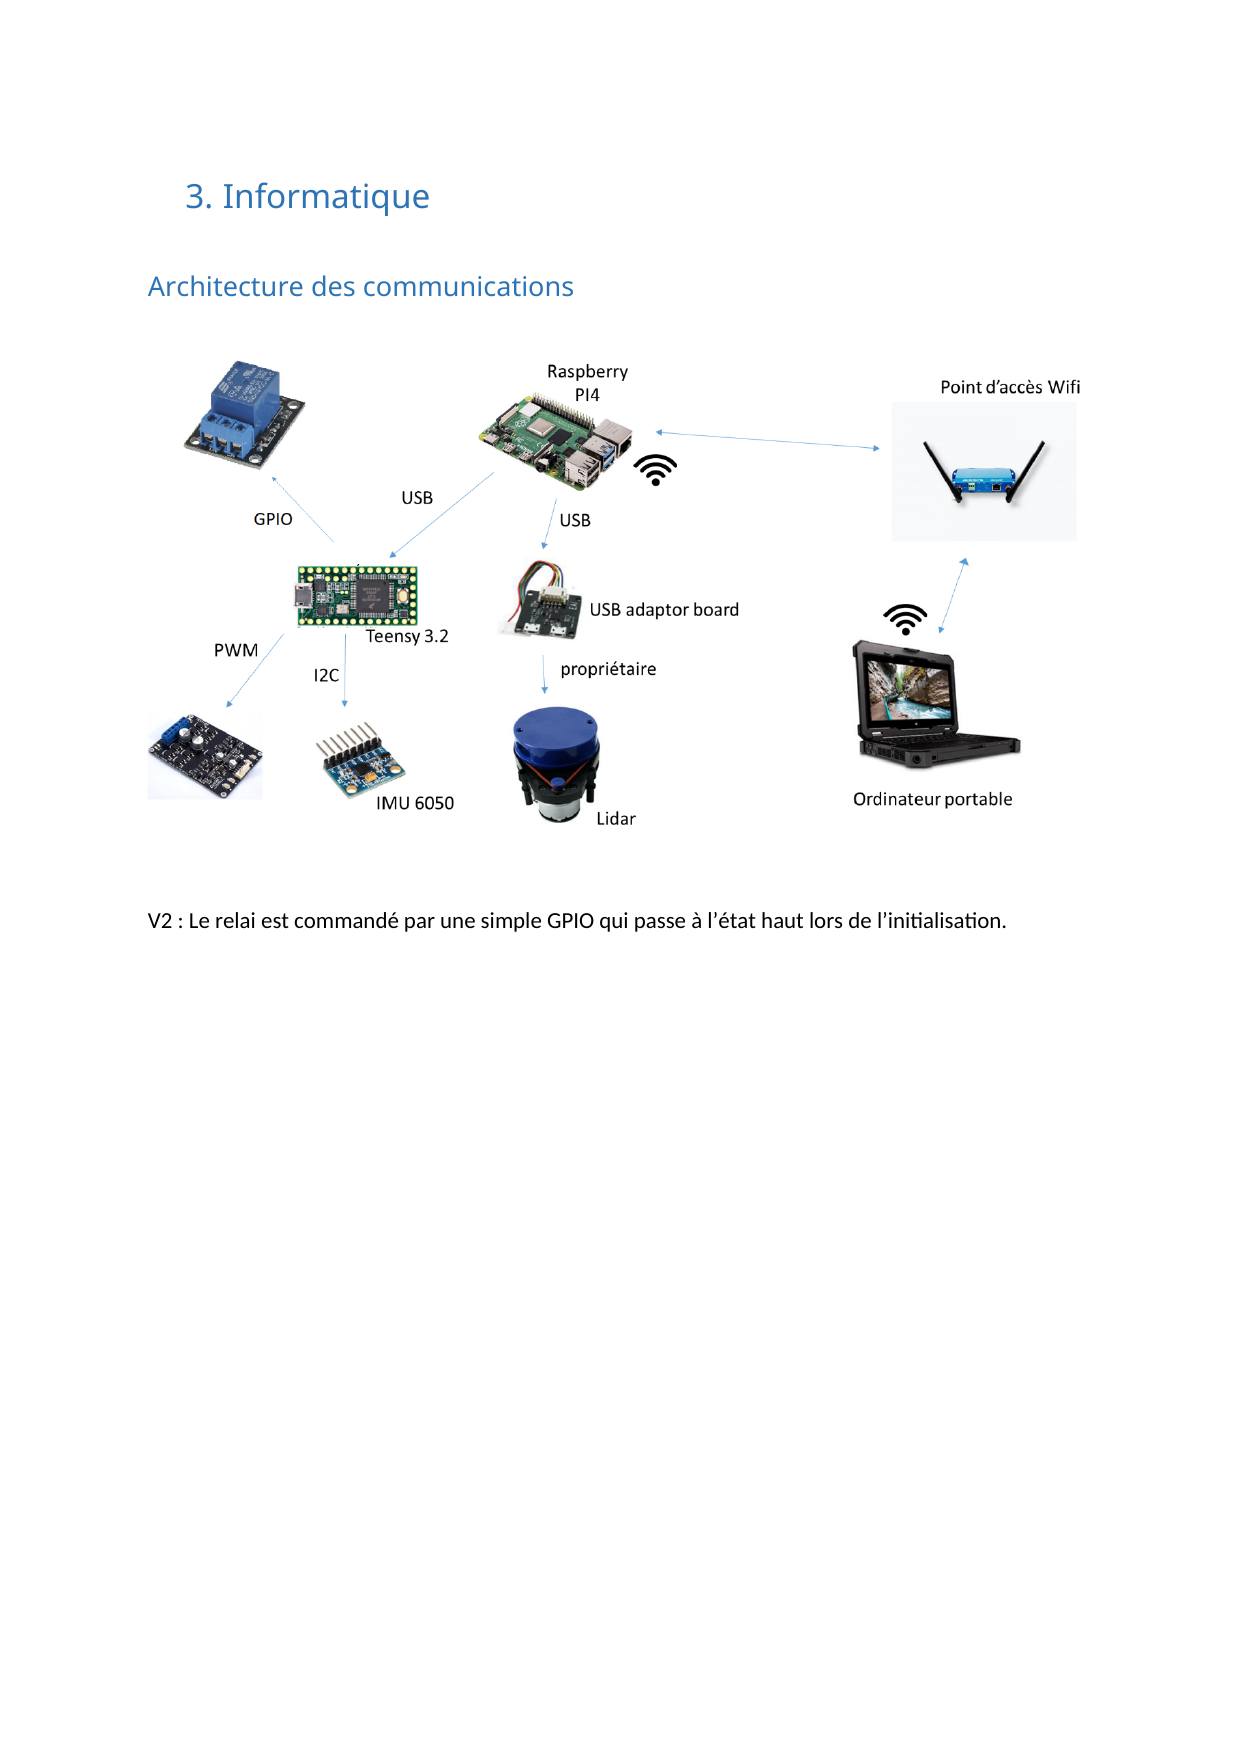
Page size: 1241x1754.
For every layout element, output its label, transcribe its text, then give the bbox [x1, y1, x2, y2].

picture [147, 352, 1093, 842]
subtitle Informatique [185, 173, 1093, 218]
text V2 : Le relai est commandé par une simple GPIO qui passe à l’état haut lors de l’initialisation. [148, 906, 1093, 934]
subtitle Architecture des communications [148, 267, 1093, 304]
